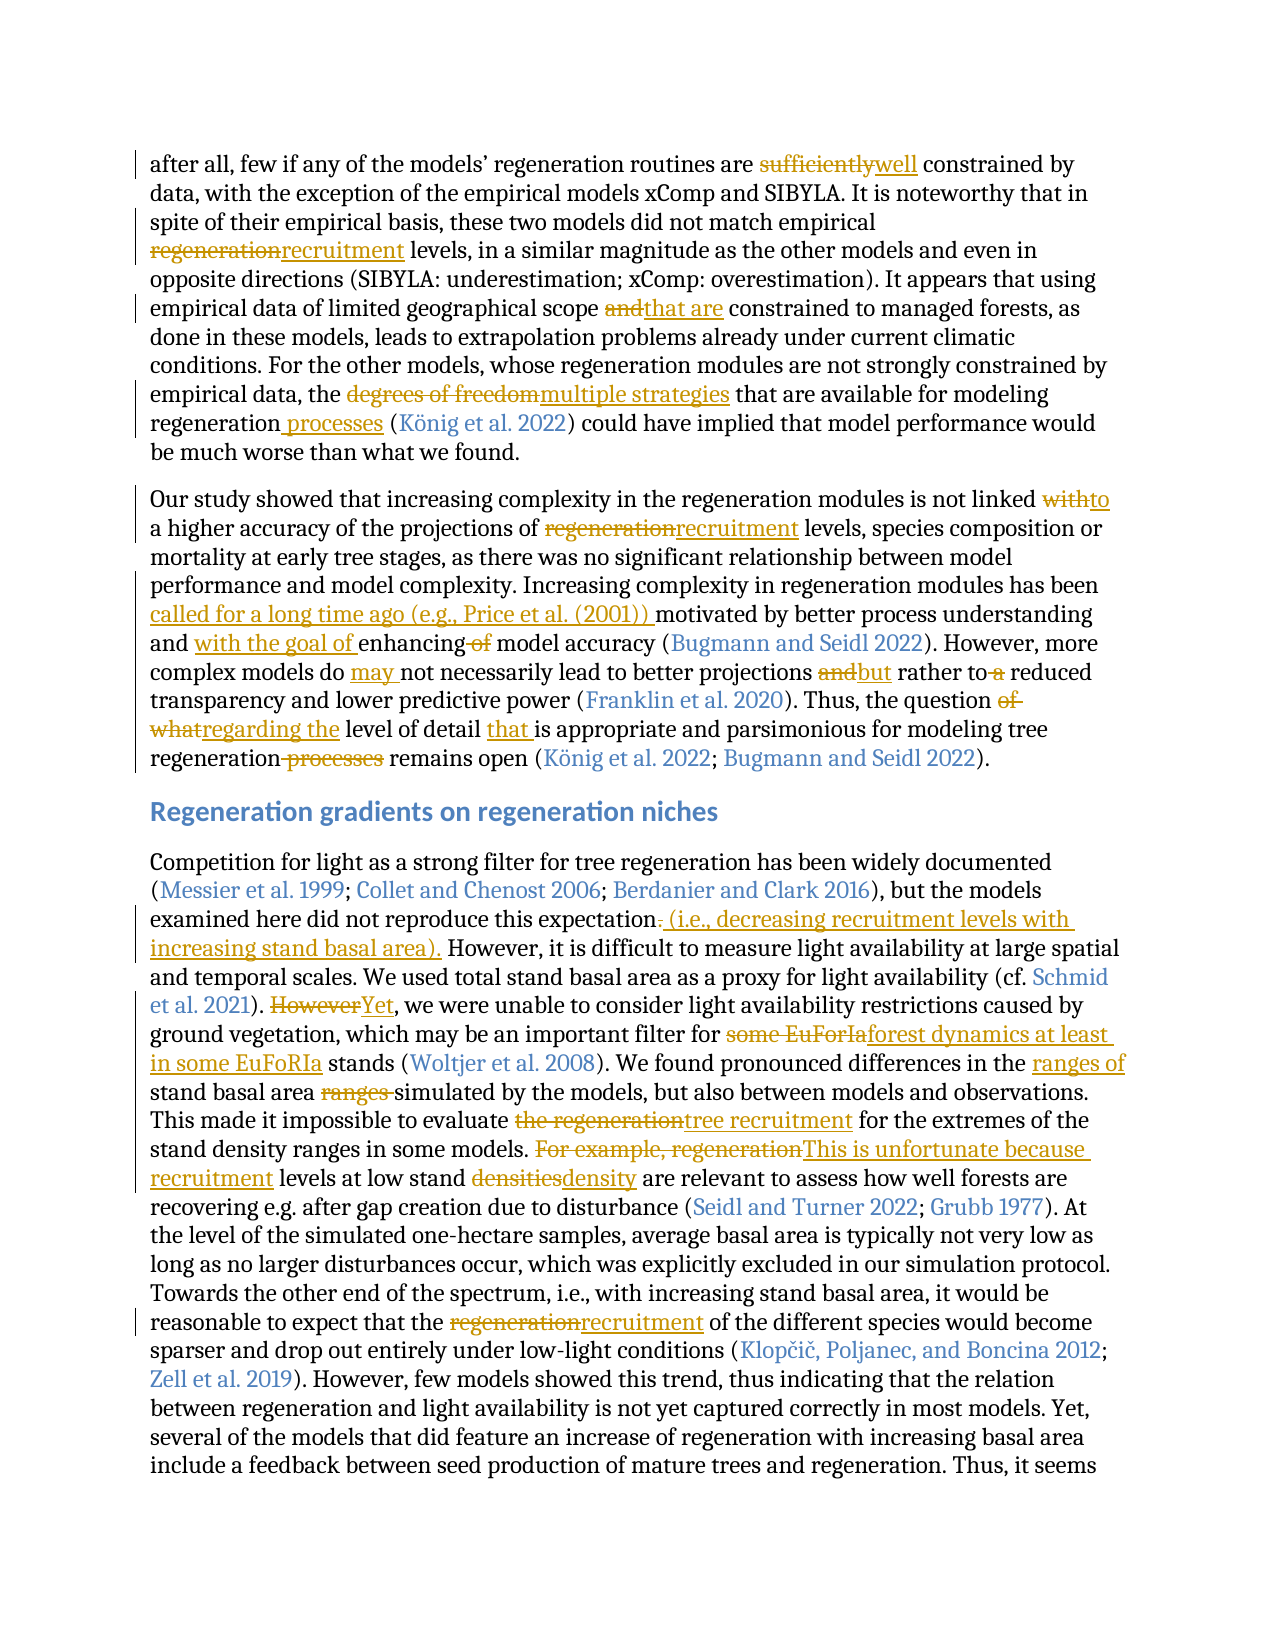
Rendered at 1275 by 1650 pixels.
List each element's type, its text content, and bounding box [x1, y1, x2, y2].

text Our study showed that increasing complexity in the regeneration modules is not linked a higher accuracy of the projections of levels, species composition or mortality at early tree stages, as there was no significant relationship between model performance and model complexity. Increasing complexity in regeneration modules has been motivated by better process understanding and enhancing model accuracy (Bugmann and Seidl 2022). However, more complex models do not necessarily lead to better projections rather to reduced transparency and lower predictive power (Franklin et al. 2020). Thus, the question level of detail is appropriate and parsimonious for modeling tree regeneration remains open (König et al. 2022; Bugmann and Seidl 2022). [150, 485, 1125, 772]
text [150, 150, 1125, 466]
subtitle Regeneration gradients on regeneration niches [150, 793, 1125, 829]
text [150, 848, 1125, 1480]
